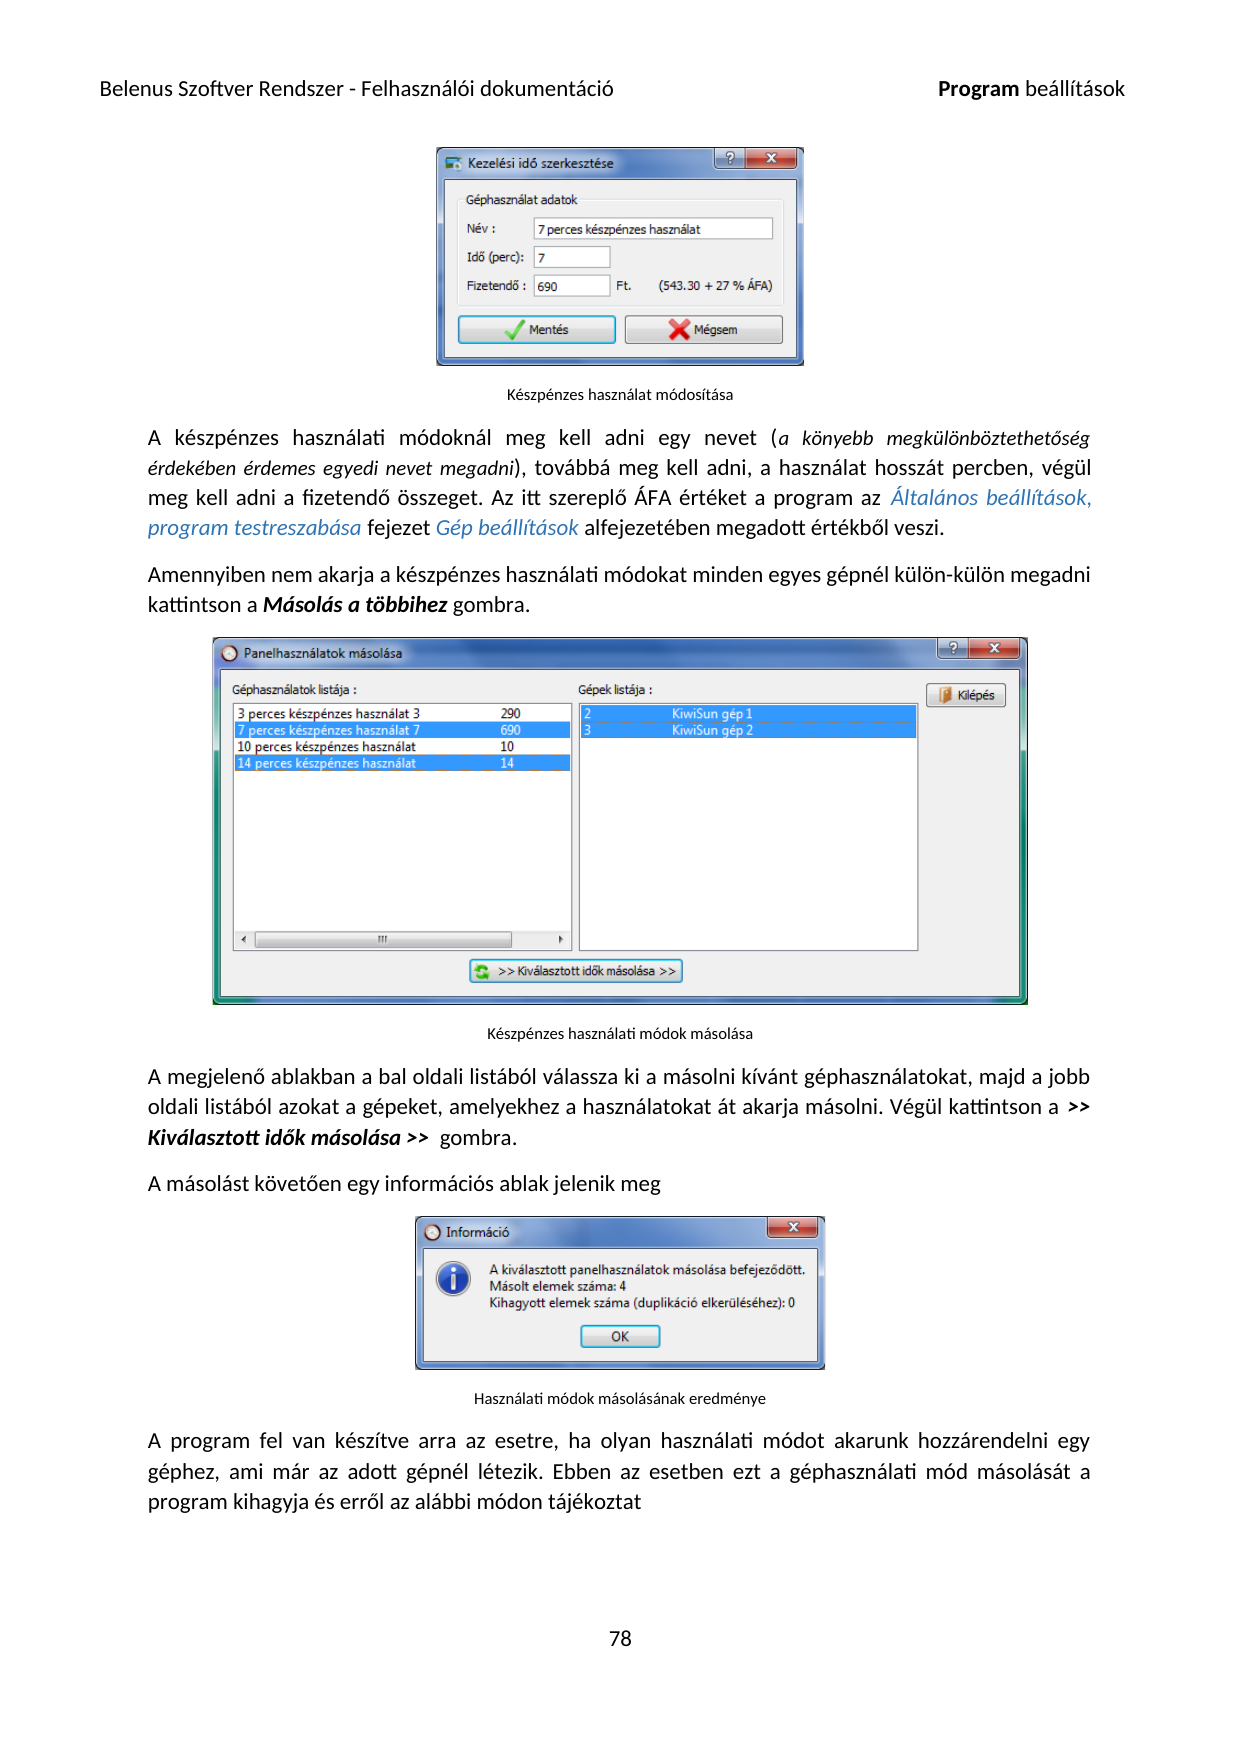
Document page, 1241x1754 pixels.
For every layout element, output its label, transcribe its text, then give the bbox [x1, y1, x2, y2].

text A megjelenő ablakban a bal oldali listából válassza ki a másolni kívánt géphasználatokat, majd a jobb oldali listából azokat a gépeket, amelyekhez a használatokat át akarja másolni. Végül kattintson a >> Kiválasztott idők másolása >> gombra. [148, 1062, 1093, 1151]
text A készpénzes használati módoknál meg kell adni egy nevet (a könyebb megkülönböztethetőség érdekében érdemes egyedi nevet megadni), továbbá meg kell adni, a használat hosszát percben, végül meg kell adni a fizetendő összeget. Az itt szereplő ÁFA értéket a program az Általános beállítások, program testreszabása fejezet Gép beállítások alfejezetében megadott értékből veszi. [148, 423, 1093, 542]
text A másolást követően egy információs ablak jelenik meg [148, 1169, 1093, 1197]
picture [212, 637, 1028, 1005]
text A program fel van készítve arra az esetre, ha olyan használati módot akarunk hozzárendelni egy géphez, ami már az adott gépnél létezik. Ebben az esetben ezt a géphasználati mód másolását a program kihagyja és erről az alábbi módon tájékoztat [148, 1427, 1093, 1515]
text Használati módok másolásának eredménye [148, 1388, 1093, 1408]
text Készpénzes használati módok másolása [148, 1024, 1093, 1044]
picture [415, 1216, 826, 1370]
picture [436, 147, 804, 366]
text Amennyiben nem akarja a készpénzes használati módokat minden egyes gépnél külön-külön megadni kattintson a Másolás a többihez gombra. [148, 560, 1093, 619]
text Készpénzes használat módosítása [148, 384, 1093, 405]
